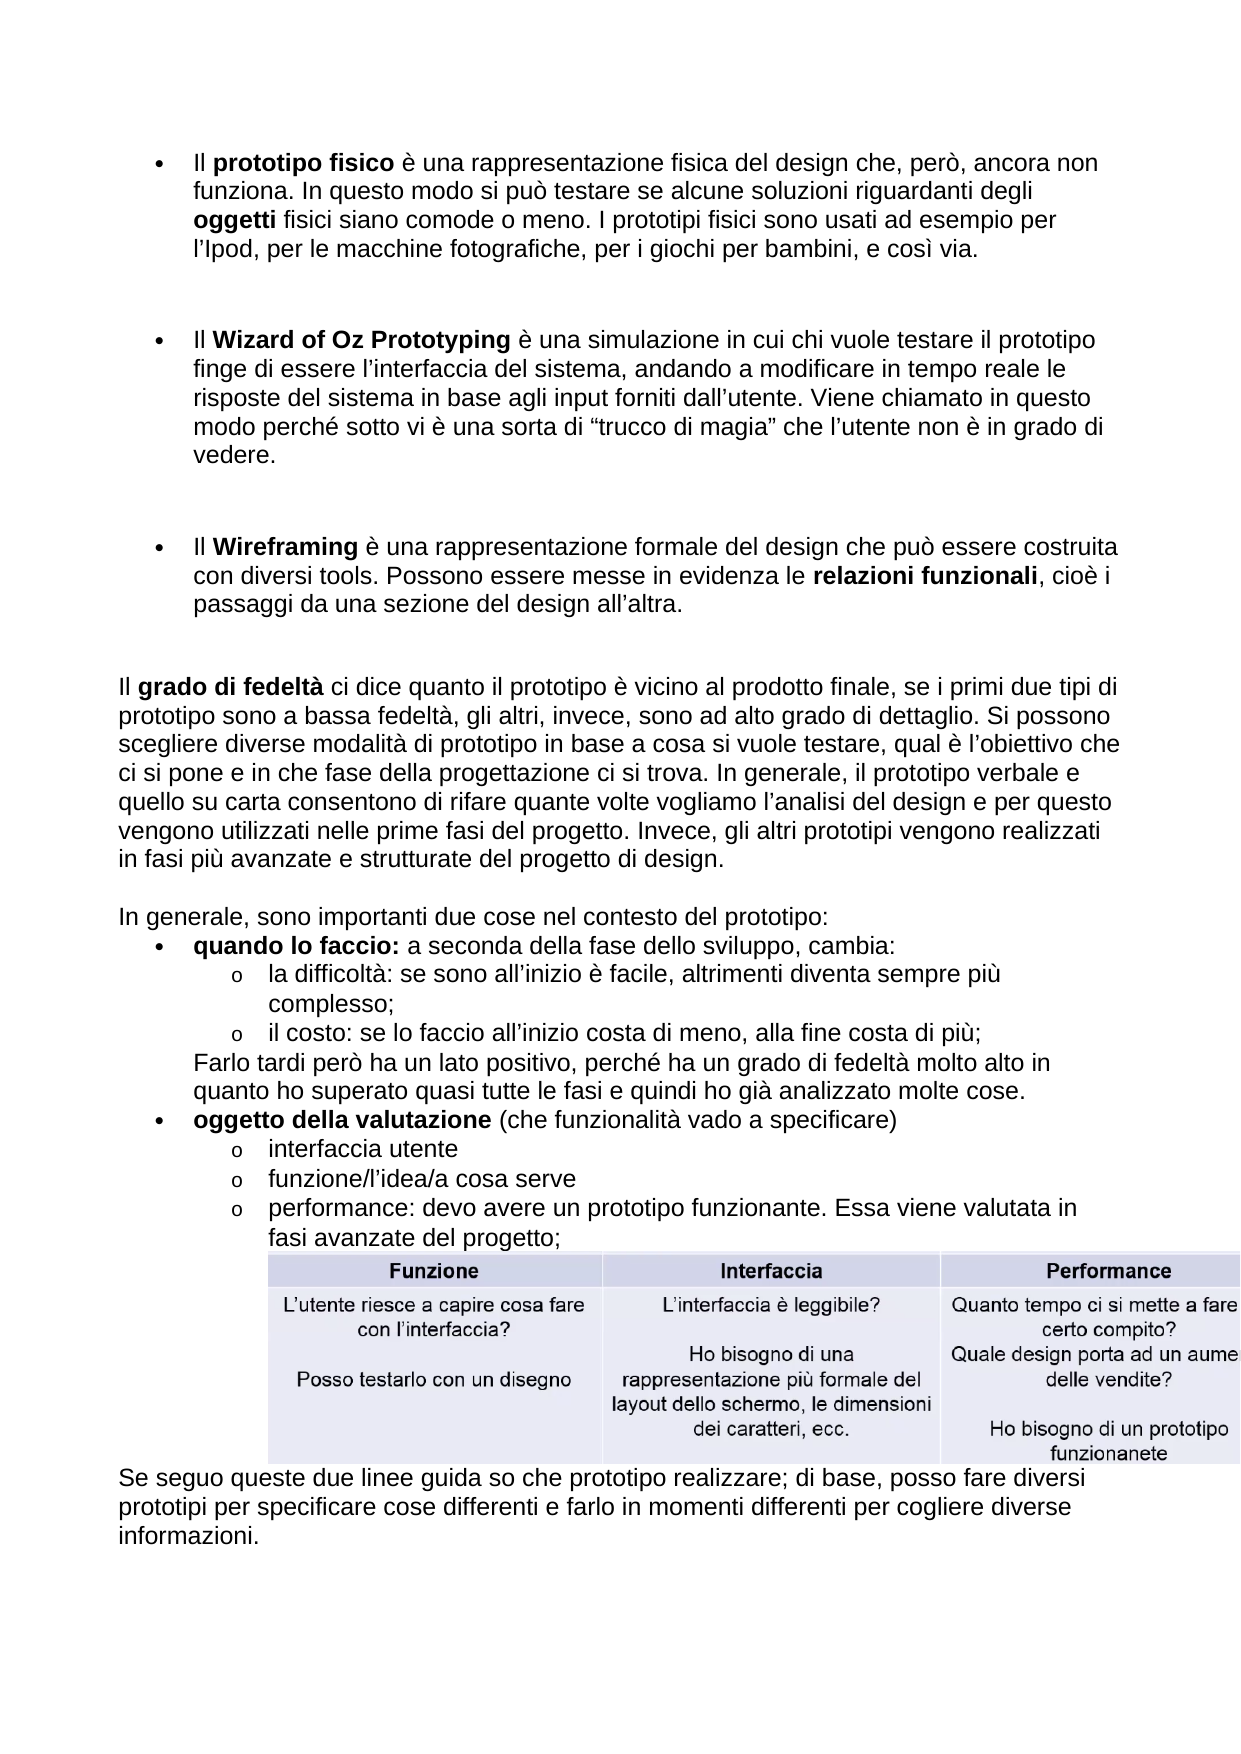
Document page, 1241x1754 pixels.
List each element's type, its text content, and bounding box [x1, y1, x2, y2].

list la difficoltà: se sono all’inizio è facile, altrimenti diventa sempre più complesso; [231, 959, 1122, 1018]
list Il prototipo fisico è una rappresentazione fisica del design che, però, ancora non funziona. In questo modo si può testare se alcune soluzioni riguardanti degli oggetti fisici siano comode o meno. I prototipi fisici sono usati ad esempio per l’Ipod, per le macchine fotografiche, per i giochi per bambini, e così via. [156, 148, 1122, 263]
list funzione/l’idea/a cosa serve [231, 1163, 1122, 1193]
text In generale, sono importanti due cose nel contesto del prototipo: [118, 902, 1122, 931]
list Il Wireframing è una rappresentazione formale del design che può essere costruita con diversi tools. Possono essere messe in evidenza le relazioni funzionali, cioè i passaggi da una sezione del design all’altra. [156, 532, 1122, 618]
list interfaccia utente [231, 1134, 1122, 1163]
text Se seguo queste due linee guida so che prototipo realizzare; di base, posso fare diversi prototipi per specificare cose differenti e farlo in momenti differenti per cogliere diverse informazioni. [118, 1463, 1122, 1550]
list oggetto della valutazione (che funzionalità vado a specificare) [156, 1105, 1122, 1134]
list quando lo faccio: a seconda della fase dello sviluppo, cambia: [156, 931, 1122, 959]
list il costo: se lo faccio all’inizio costa di meno, alla fine costa di più; [231, 1018, 1122, 1048]
picture [268, 1251, 1241, 1464]
text Farlo tardi però ha un lato positivo, perché ha un grado di fedeltà molto alto in quanto ho superato quasi tutte le fasi e quindi ho già analizzato molte cose. [193, 1048, 1122, 1105]
text Il grado di fedeltà ci dice quanto il prototipo è vicino al prodotto finale, se i primi due tipi di prototipo sono a bassa fedeltà, gli altri, invece, sono ad alto grado di dettaglio. Si possono scegliere diverse modalità di prototipo in base a cosa si vuole testare, qual è l’obiettivo che ci si pone e in che fase della progettazione ci si trova. In generale, il prototipo verbale e quello su carta consentono di rifare quante volte vogliamo l’analisi del design e per questo vengono utilizzati nelle prime fasi del progetto. Invece, gli altri prototipi vengono realizzati in fasi più avanzate e strutturate del progetto di design. [118, 672, 1122, 873]
list Il Wizard of Oz Prototyping è una simulazione in cui chi vuole testare il prototipo finge di essere l’interfaccia del sistema, andando a modificare in tempo reale le risposte del sistema in base agli input forniti dall’utente. Viene chiamato in questo modo perché sotto vi è una sorta di “trucco di magia” che l’utente non è in grado di vedere. [156, 325, 1122, 469]
